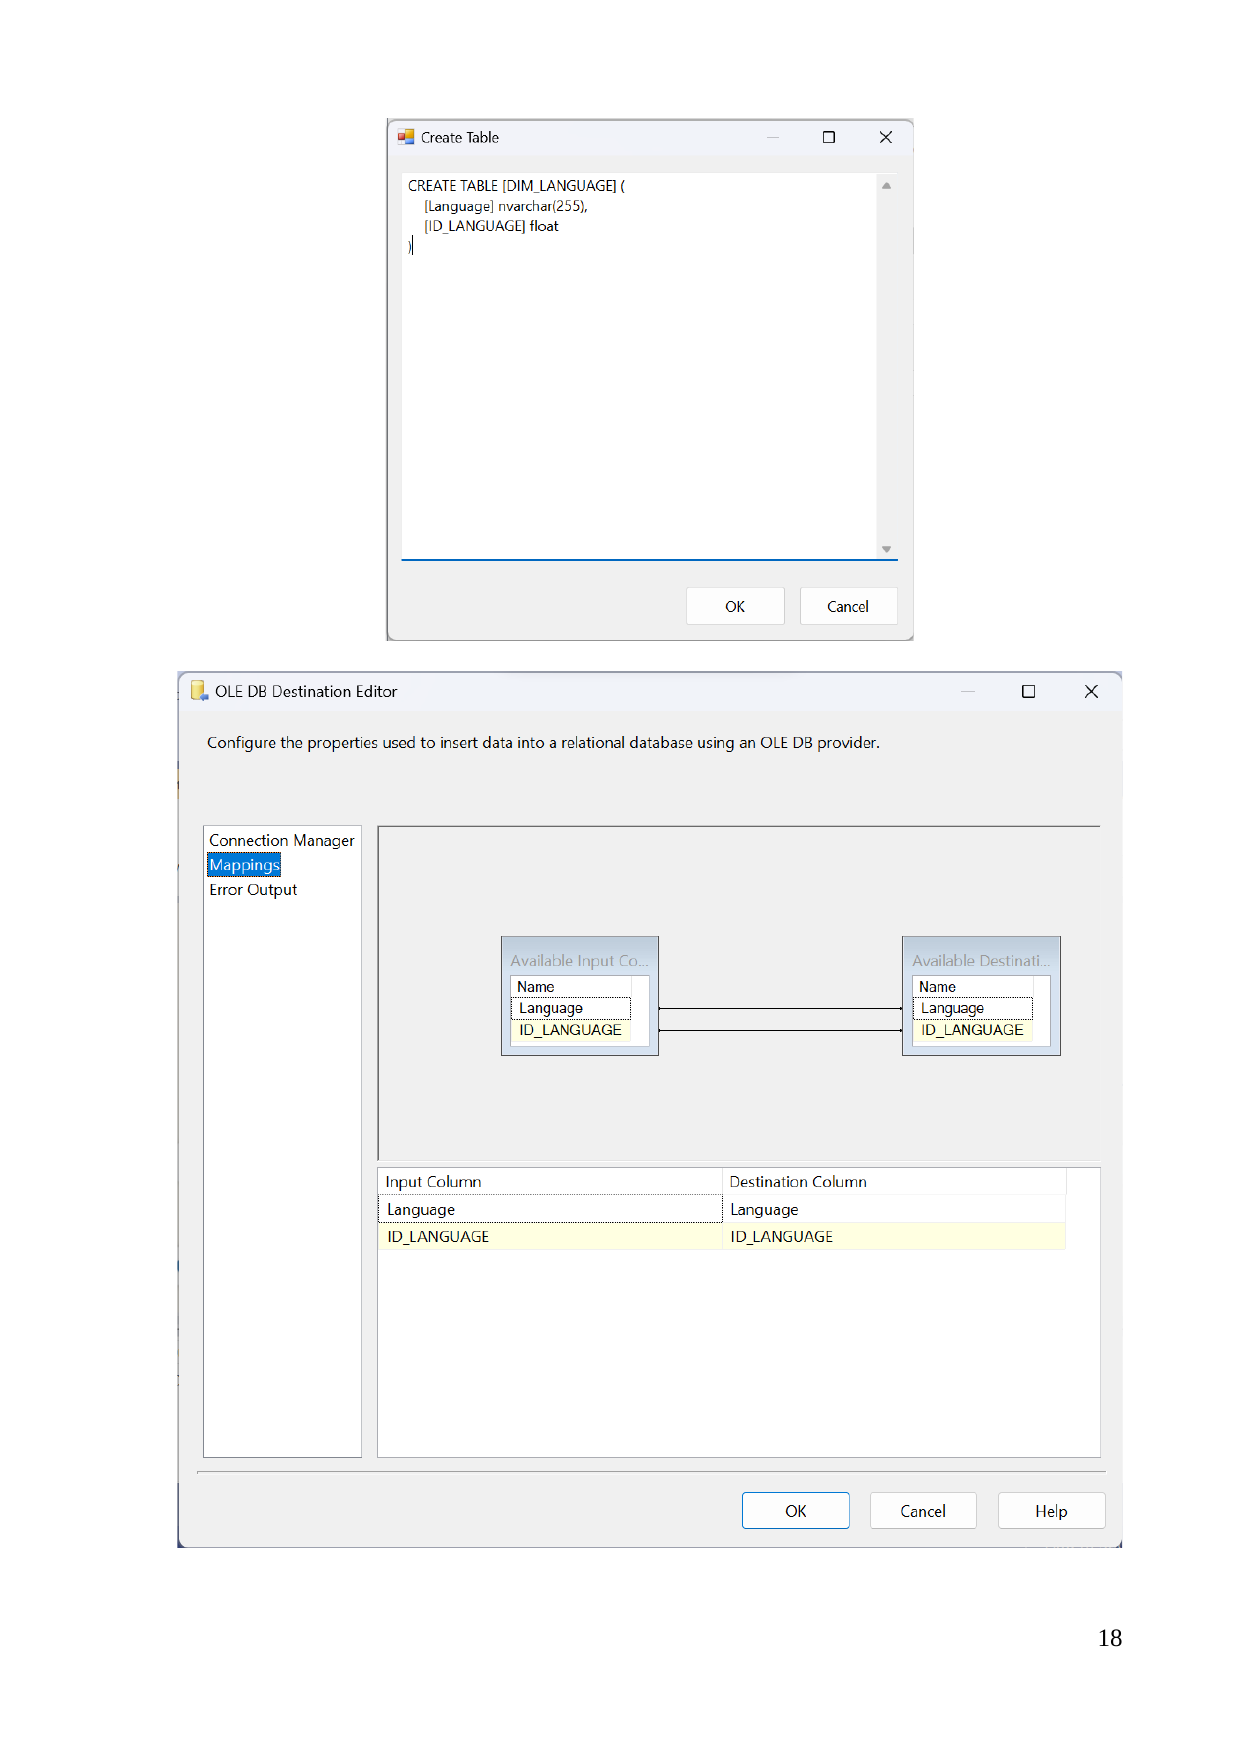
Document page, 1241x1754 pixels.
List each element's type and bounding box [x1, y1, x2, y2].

picture [385, 118, 914, 641]
picture [177, 671, 1123, 1548]
